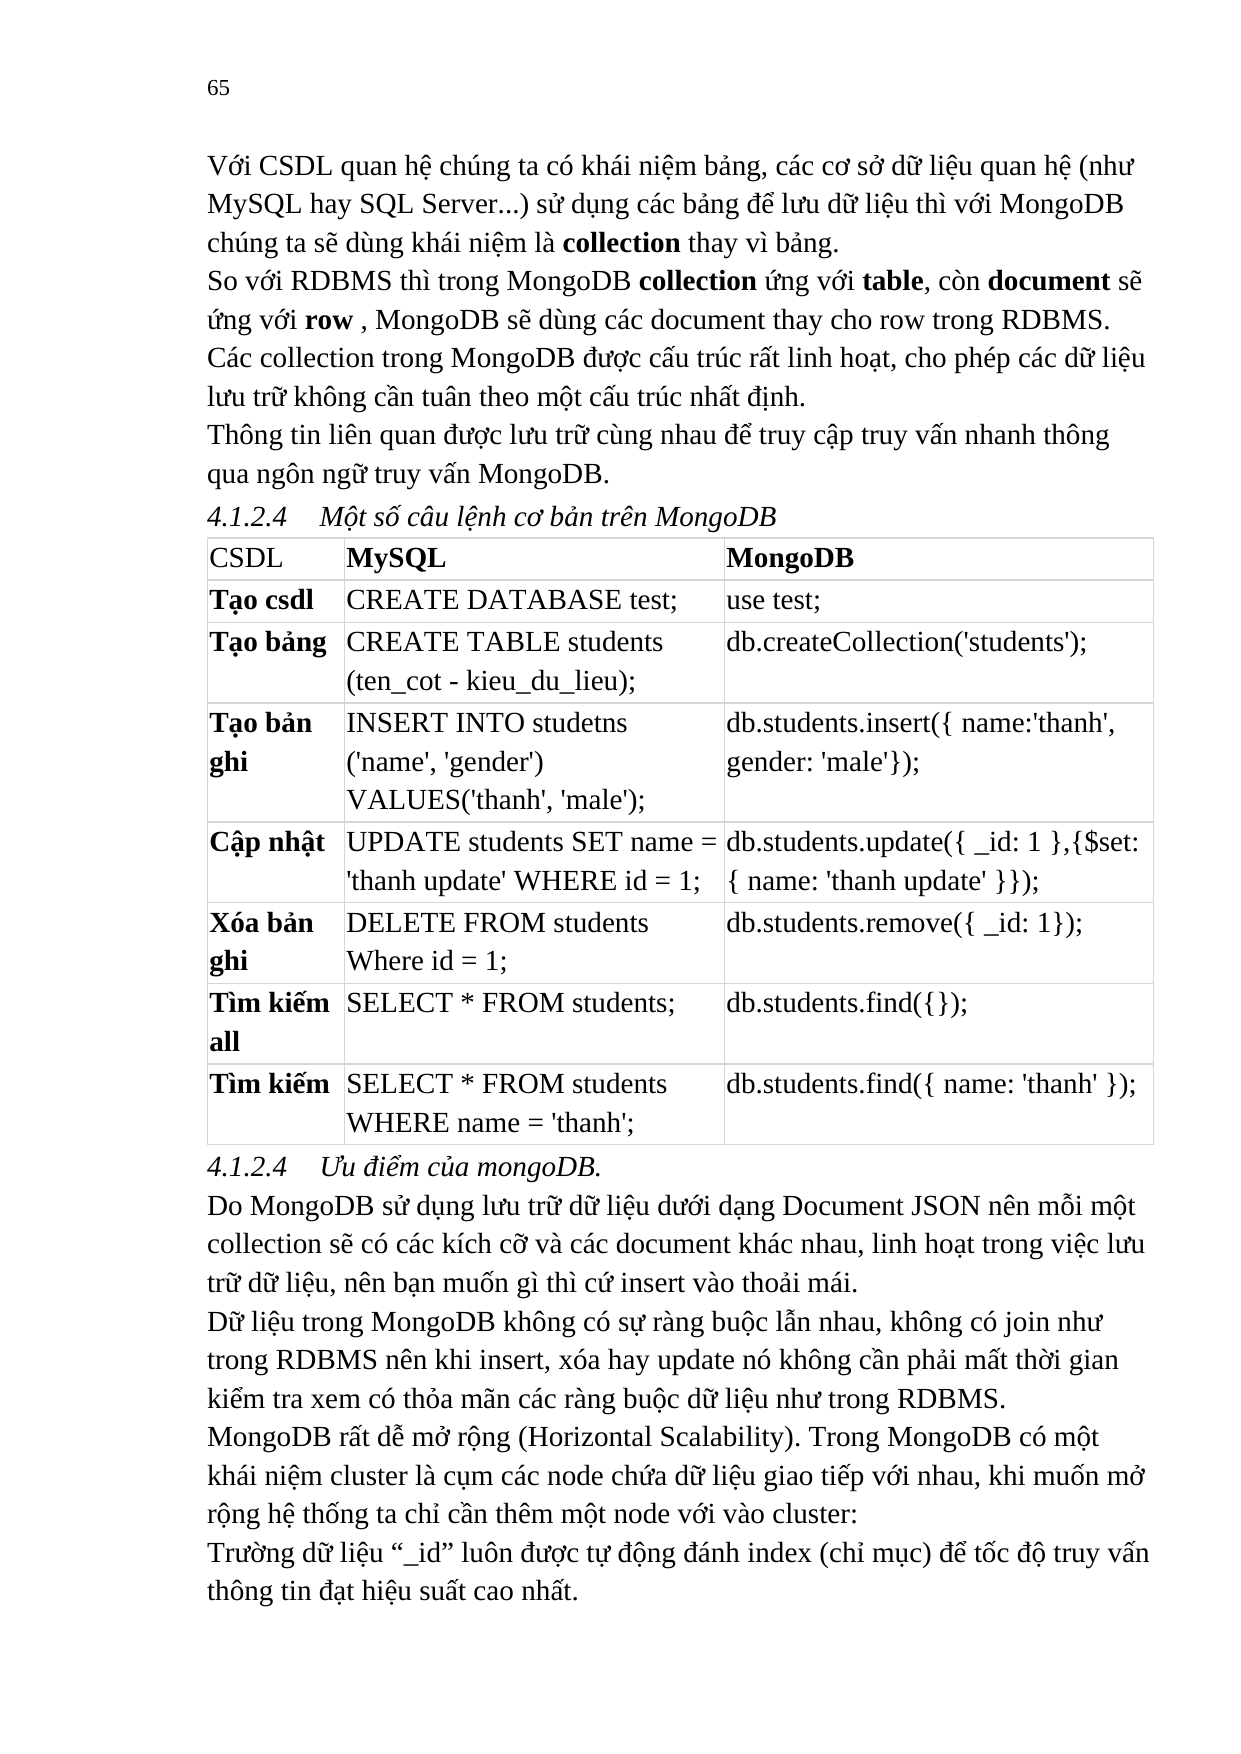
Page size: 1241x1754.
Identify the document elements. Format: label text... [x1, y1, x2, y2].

subtitle Một số câu lệnh cơ bản trên MongoDB [207, 499, 1152, 532]
table_cell SELECT * FROM students; [345, 984, 724, 1063]
table_cell db.students.insert({ name:'thanh', gender: 'male'}); [725, 704, 1153, 821]
table_cell db.students.find({}); [725, 984, 1153, 1063]
table_cell CREATE DATABASE test; [345, 581, 724, 621]
text Trường dữ liệu “_id” luôn được tự động đánh index (chỉ mục) để tốc độ truy vấn thông tin đạt hiệu suất cao nhất. [207, 1535, 1152, 1607]
table_cell DELETE FROM students Where id = 1; [345, 903, 724, 982]
text So với RDBMS thì trong MongoDB collection ứng với table, còn document sẽ ứng với row , MongoDB sẽ dùng các document thay cho row trong RDBMS. [207, 263, 1152, 335]
table_cell db.createCollection('students'); [725, 623, 1153, 702]
table_cell Tìm kiếm [208, 1065, 344, 1144]
subtitle Ưu điểm của mongoDB. [207, 1149, 1152, 1183]
text Dữ liệu trong MongoDB không có sự ràng buộc lẫn nhau, không có join như trong RDBMS nên khi insert, xóa hay update nó không cần phải mất thời gian kiểm tra xem có thỏa mãn các ràng buộc dữ liệu như trong RDBMS. [207, 1304, 1152, 1414]
table_cell use test; [725, 581, 1153, 621]
table_cell Cập nhật [208, 823, 344, 902]
table_cell CREATE TABLE students (ten_cot - kieu_du_lieu); [345, 623, 724, 702]
table_cell db.students.remove({ _id: 1}); [725, 903, 1153, 982]
table_cell SELECT * FROM students WHERE name = 'thanh'; [345, 1065, 724, 1144]
table_cell Tạo bảng [208, 623, 344, 702]
table_header CSDL [208, 539, 344, 579]
text Với CSDL quan hệ chúng ta có khái niệm bảng, các cơ sở dữ liệu quan hệ (như MySQL hay SQL Server...) sử dụng các bảng để lưu dữ liệu thì với MongoDB chúng ta sẽ dùng khái niệm là collection thay vì bảng. [207, 148, 1152, 258]
table_cell db.students.update({ _id: 1 },{$set:{ name: 'thanh update' }}); [725, 823, 1153, 902]
text Các collection trong MongoDB được cấu trúc rất linh hoạt, cho phép các dữ liệu lưu trữ không cần tuân theo một cấu trúc nhất định. [207, 340, 1152, 412]
table_cell Xóa bản ghi [208, 903, 344, 982]
table_cell UPDATE students SET name = 'thanh update' WHERE id = 1; [345, 823, 724, 902]
text Thông tin liên quan được lưu trữ cùng nhau để truy cập truy vấn nhanh thông qua ngôn ngữ truy vấn MongoDB. [207, 417, 1152, 489]
table_cell Tạo bản ghi [208, 704, 344, 821]
table_cell db.students.find({ name: 'thanh' }); [725, 1065, 1153, 1144]
table_header MongoDB [725, 539, 1153, 579]
table_cell INSERT INTO studetns ('name', 'gender') VALUES('thanh', 'male'); [345, 704, 724, 821]
table_cell Tìm kiếm all [208, 984, 344, 1063]
table_cell Tạo csdl [208, 581, 344, 621]
table_header MySQL [345, 539, 724, 579]
text Do MongoDB sử dụng lưu trữ dữ liệu dưới dạng Document JSON nên mỗi một collection sẽ có các kích cỡ và các document khác nhau, linh hoạt trong việc lưu trữ dữ liệu, nên bạn muốn gì thì cứ insert vào thoải mái. [207, 1188, 1152, 1299]
text MongoDB rất dễ mở rộng (Horizontal Scalability). Trong MongoDB có một khái niệm cluster là cụm các node chứa dữ liệu giao tiếp với nhau, khi muốn mở rộng hệ thống ta chỉ cần thêm một node với vào cluster: [207, 1419, 1152, 1530]
